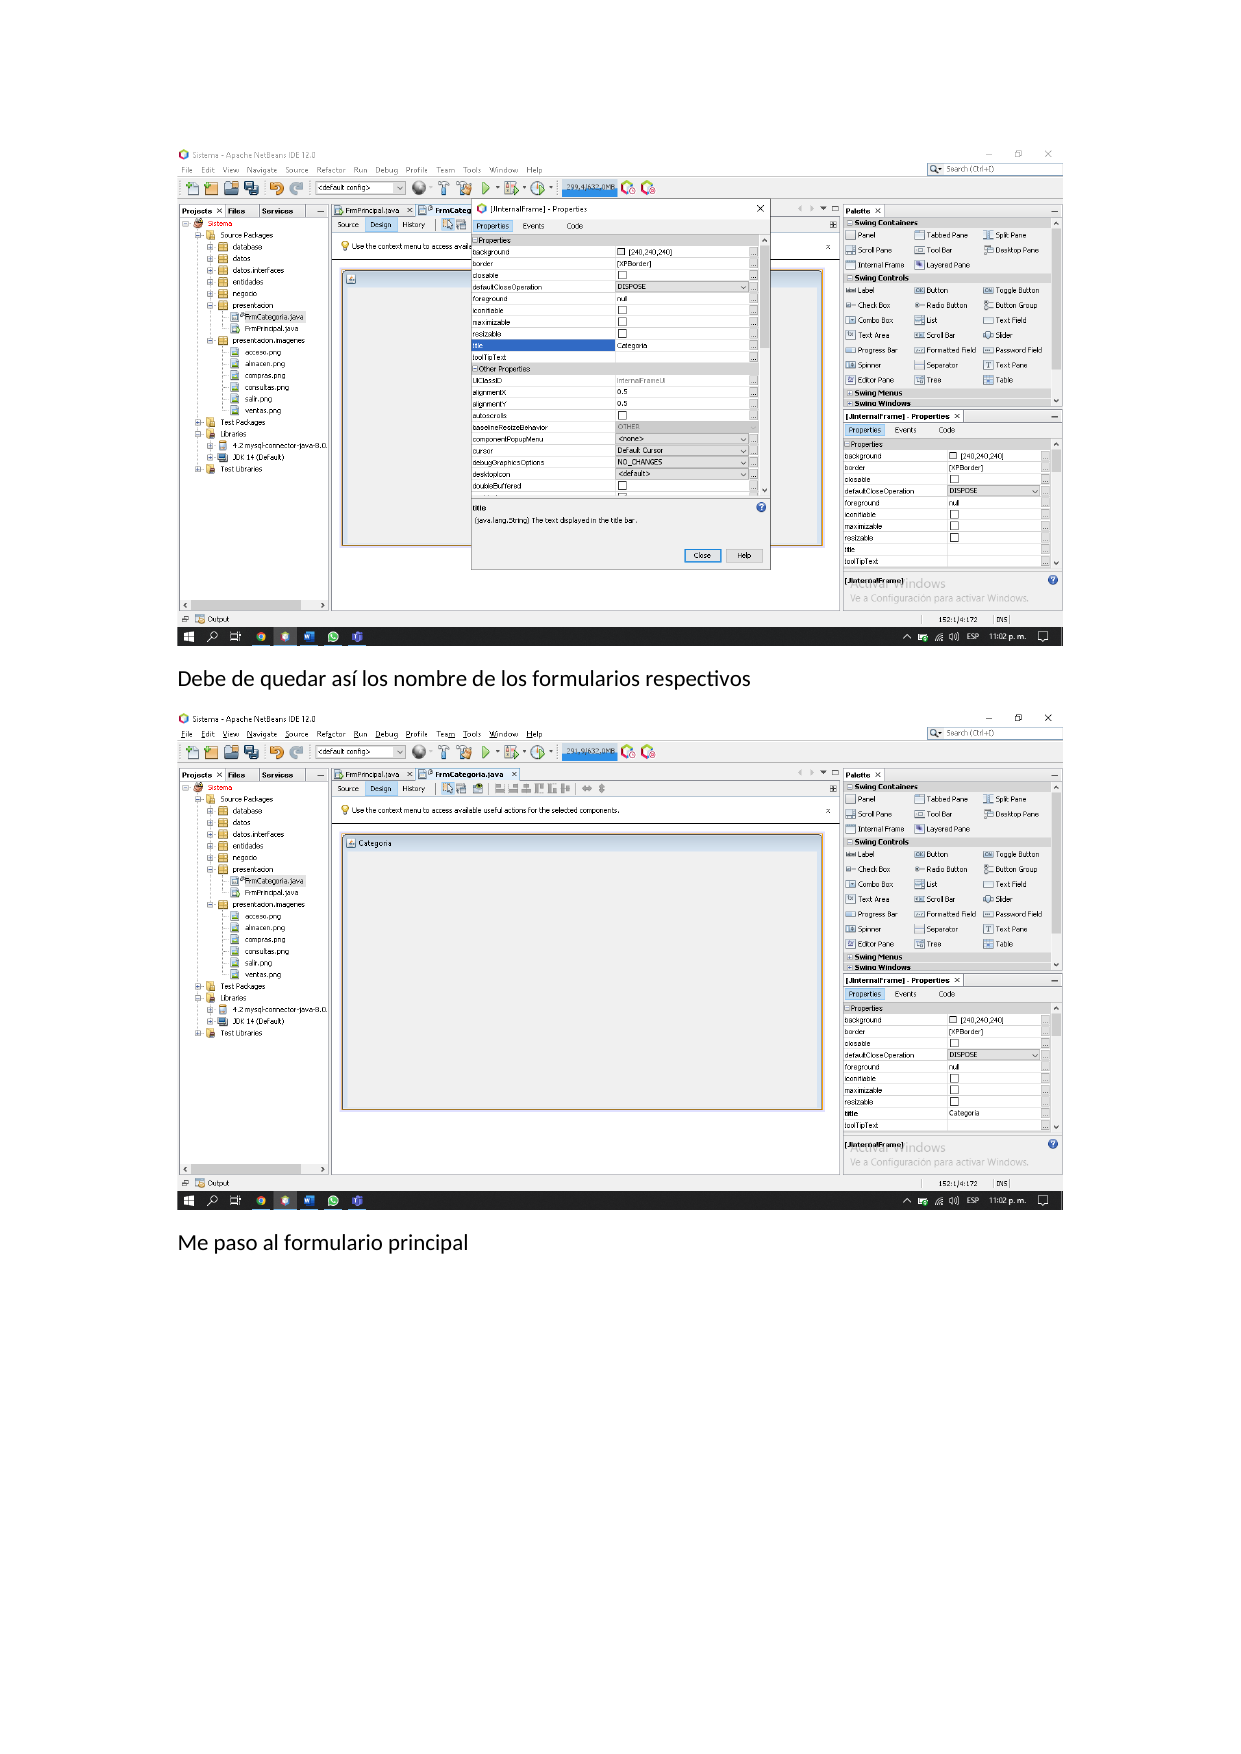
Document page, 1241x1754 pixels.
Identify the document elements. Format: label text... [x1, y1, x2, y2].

picture [177, 147, 1063, 646]
text Debe de quedar así los nombre de los formularios respectivos [177, 664, 1063, 692]
picture [177, 711, 1063, 1210]
text Me paso al formulario principal [177, 1228, 1063, 1256]
